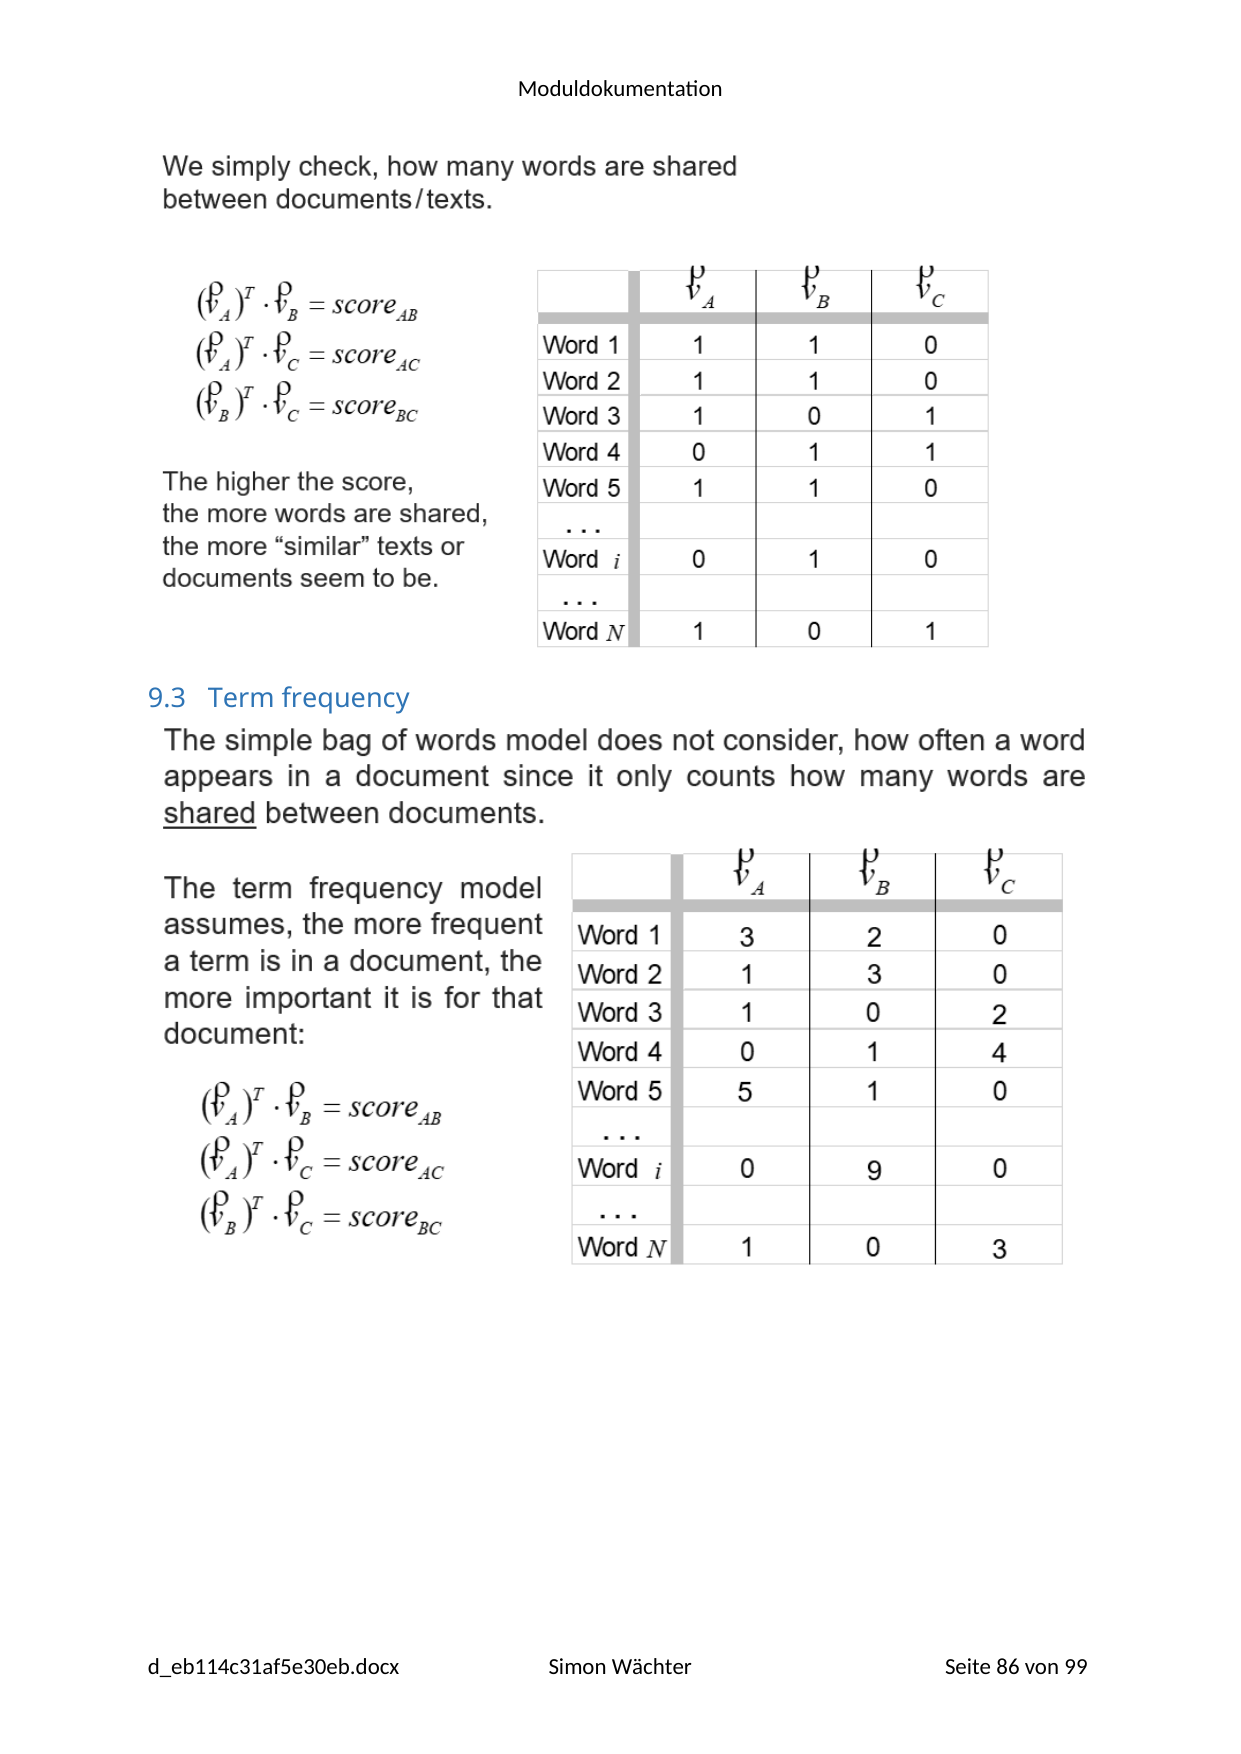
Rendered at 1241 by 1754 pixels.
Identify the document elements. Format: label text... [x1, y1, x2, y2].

subtitle Term frequency [148, 679, 1093, 716]
picture [147, 147, 1046, 660]
picture [147, 718, 1093, 1275]
